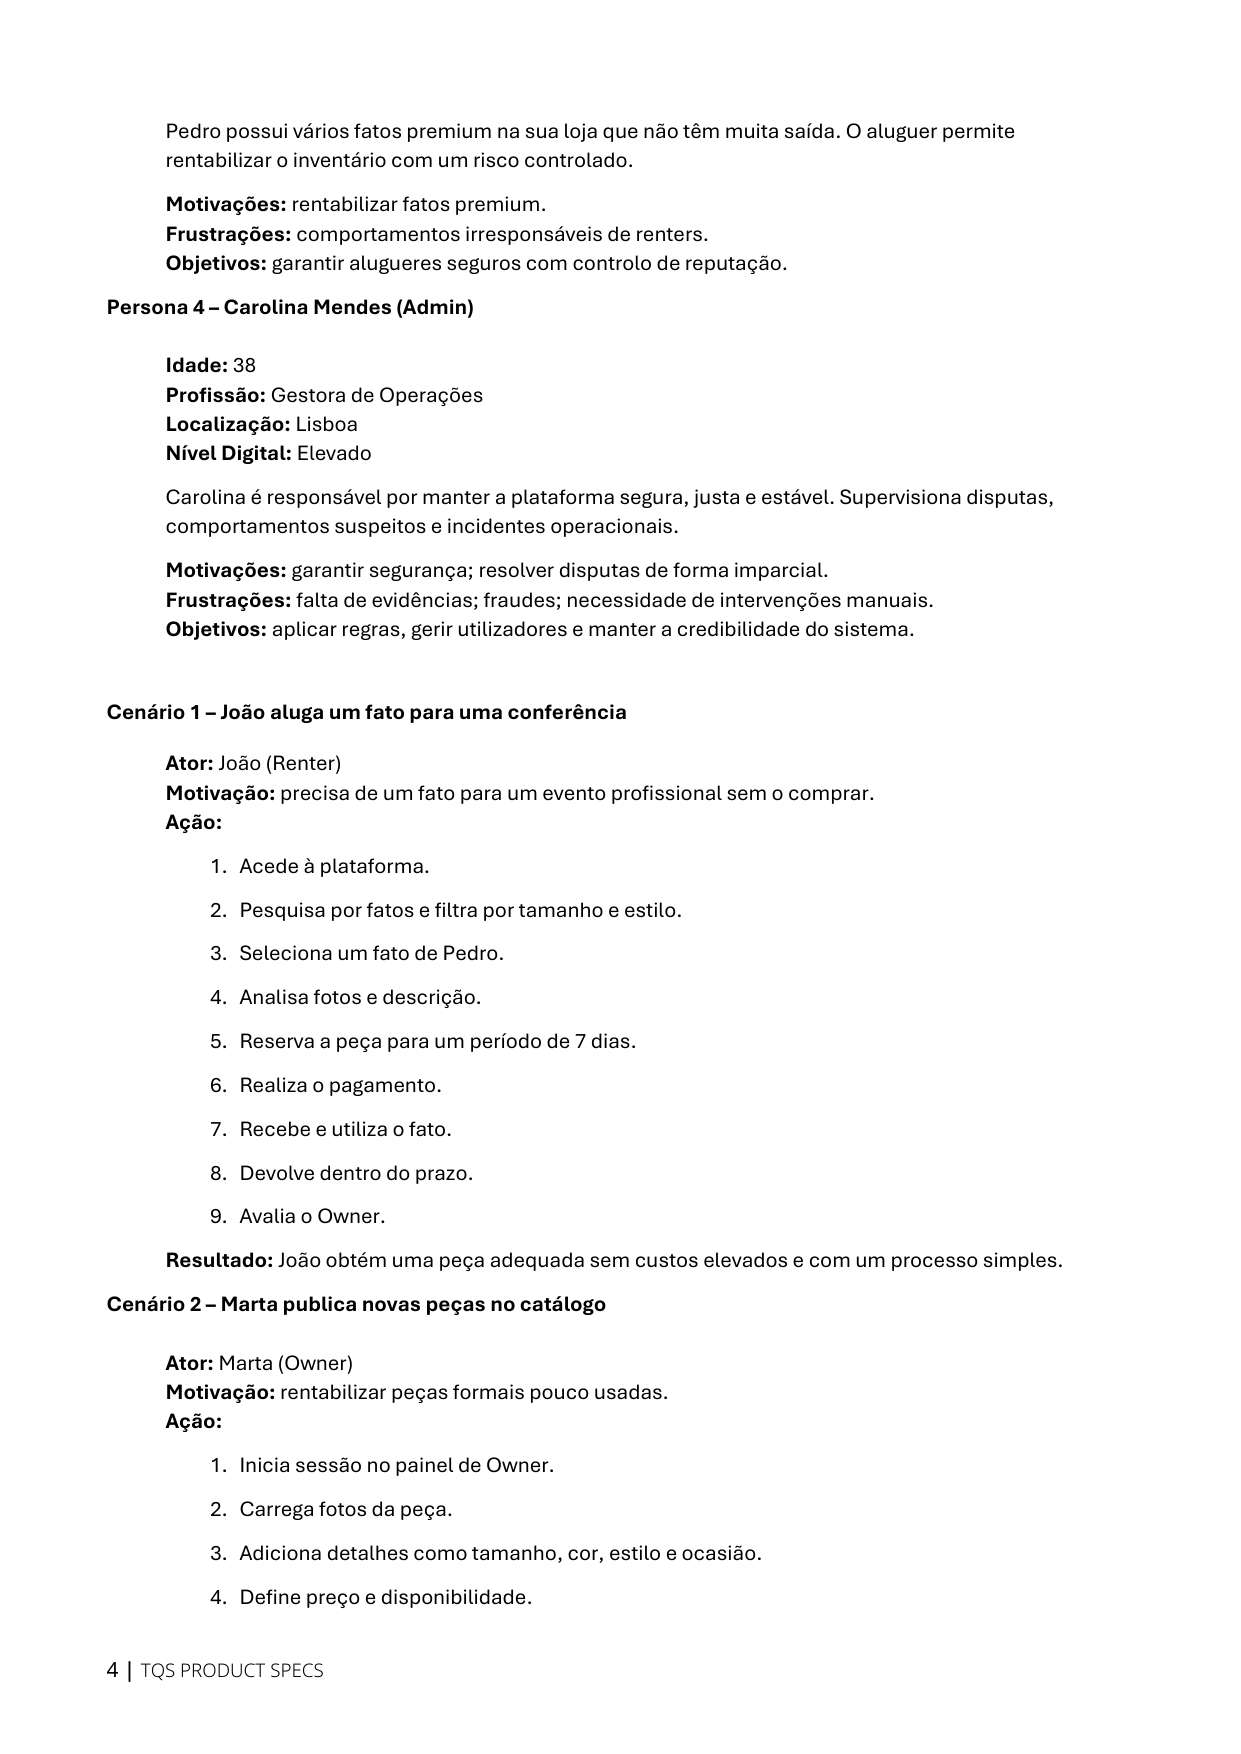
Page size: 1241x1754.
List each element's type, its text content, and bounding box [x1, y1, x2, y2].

list Reserva a peça para um período de 7 dias. [210, 1028, 1110, 1055]
text Ator: João (Renter) Motivação: precisa de um fato para um evento profissional sem o comprar. Ação: [165, 750, 1110, 835]
list Recebe e utiliza o fato. [210, 1116, 1110, 1142]
text Idade: 38 Profissão: Gestora de Operações Localização: Lisboa Nível Digital: Elevado [165, 352, 1110, 467]
list Seleciona um fato de Pedro. [210, 940, 1110, 967]
text Motivações: garantir segurança; resolver disputas de forma imparcial. Frustrações: falta de evidências; fraudes; necessidade de intervenções manuais. Objetivos: aplicar regras, gerir utilizadores e manter a credibilidade do sistema. [165, 557, 1110, 642]
subtitle Cenário 2 – Marta publica novas peças no catálogo [106, 1291, 1051, 1318]
list Avalia o Owner. [210, 1203, 1110, 1230]
subtitle Cenário 1 – João aluga um fato para uma conferência [106, 695, 1051, 725]
list Define preço e disponibilidade. [210, 1584, 1110, 1611]
list Acede à plataforma. [210, 853, 1110, 879]
list Adiciona detalhes como tamanho, cor, estilo e ocasião. [210, 1540, 1110, 1567]
text Motivações: rentabilizar fatos premium. Frustrações: comportamentos irresponsáveis de renters. Objetivos: garantir alugueres seguros com controlo de reputação. [165, 191, 1110, 276]
text Pedro possui vários fatos premium na sua loja que não têm muita saída. O aluguer permite rentabilizar o inventário com um risco controlado. [165, 118, 1110, 174]
list Devolve dentro do prazo. [210, 1159, 1110, 1186]
list Carrega fotos da peça. [210, 1496, 1110, 1523]
list Analisa fotos e descrição. [210, 984, 1110, 1011]
text Ator: Marta (Owner) Motivação: rentabilizar peças formais pouco usadas. Ação: [165, 1350, 1110, 1435]
list Inicia sessão no painel de Owner. [210, 1452, 1110, 1479]
subtitle Persona 4 – Carolina Mendes (Admin) [106, 294, 1051, 320]
list Pesquisa por fatos e filtra por tamanho e estilo. [210, 896, 1110, 923]
list Realiza o pagamento. [210, 1072, 1110, 1098]
text Resultado: João obtém uma peça adequada sem custos elevados e com um processo simples. [165, 1247, 1110, 1274]
text Carolina é responsável por manter a plataforma segura, justa e estável. Supervisiona disputas, comportamentos suspeitos e incidentes operacionais. [165, 484, 1110, 540]
